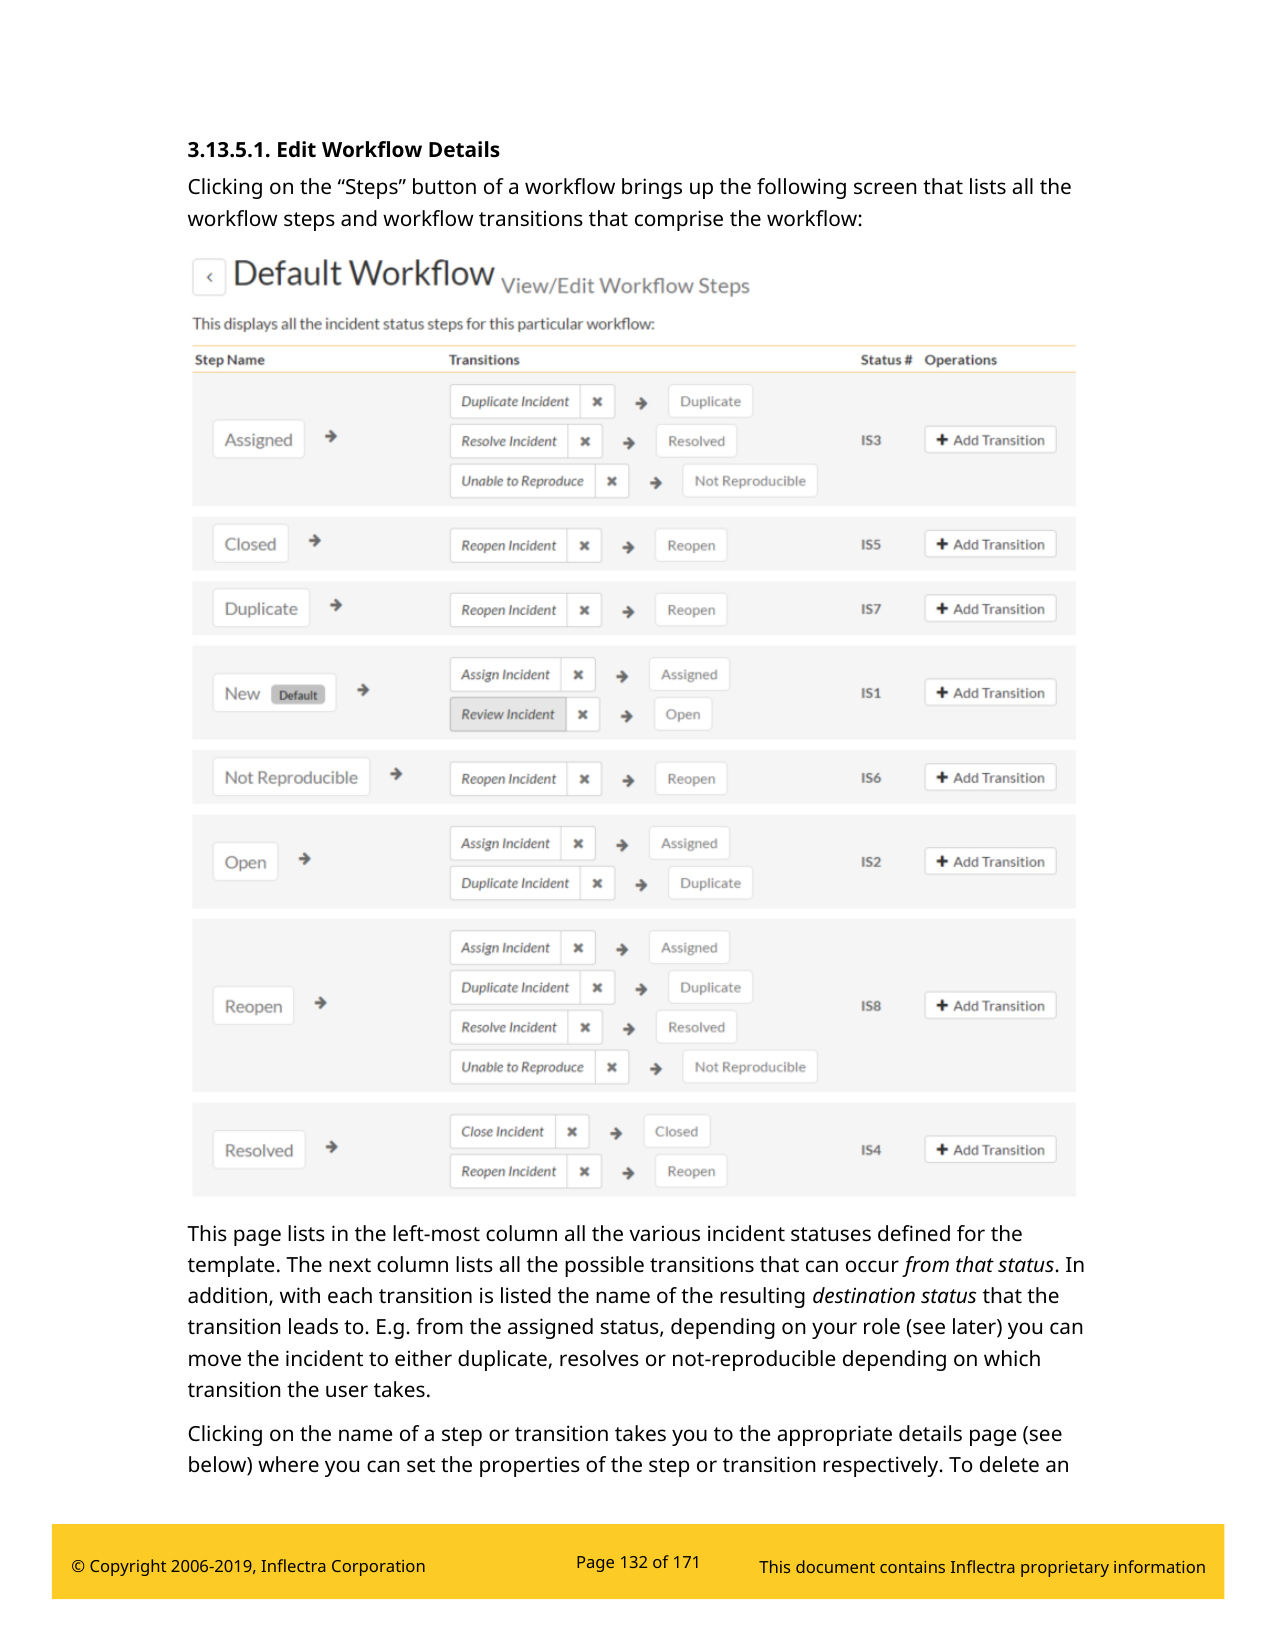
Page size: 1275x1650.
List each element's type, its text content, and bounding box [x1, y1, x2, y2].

subtitle 3.13.5.1. Edit Workflow Details [187, 135, 1087, 163]
text This page lists in the left-most column all the various incident statuses defined for the template. The next column lists all the possible transitions that can occur from that status. In addition, with each transition is listed the name of the resulting destination status that the transition leads to. E.g. from the assigned status, depending on your role (see later) you can move the incident to either duplicate, resolves or not-reproducible depending on which transition the user takes. [187, 1219, 1087, 1403]
text Clicking on the “Steps” button of a workflow brings up the following screen that lists all the workflow steps and workflow transitions that comprise the workflow: [187, 172, 1087, 232]
picture [187, 247, 1088, 1204]
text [187, 1419, 1087, 1478]
